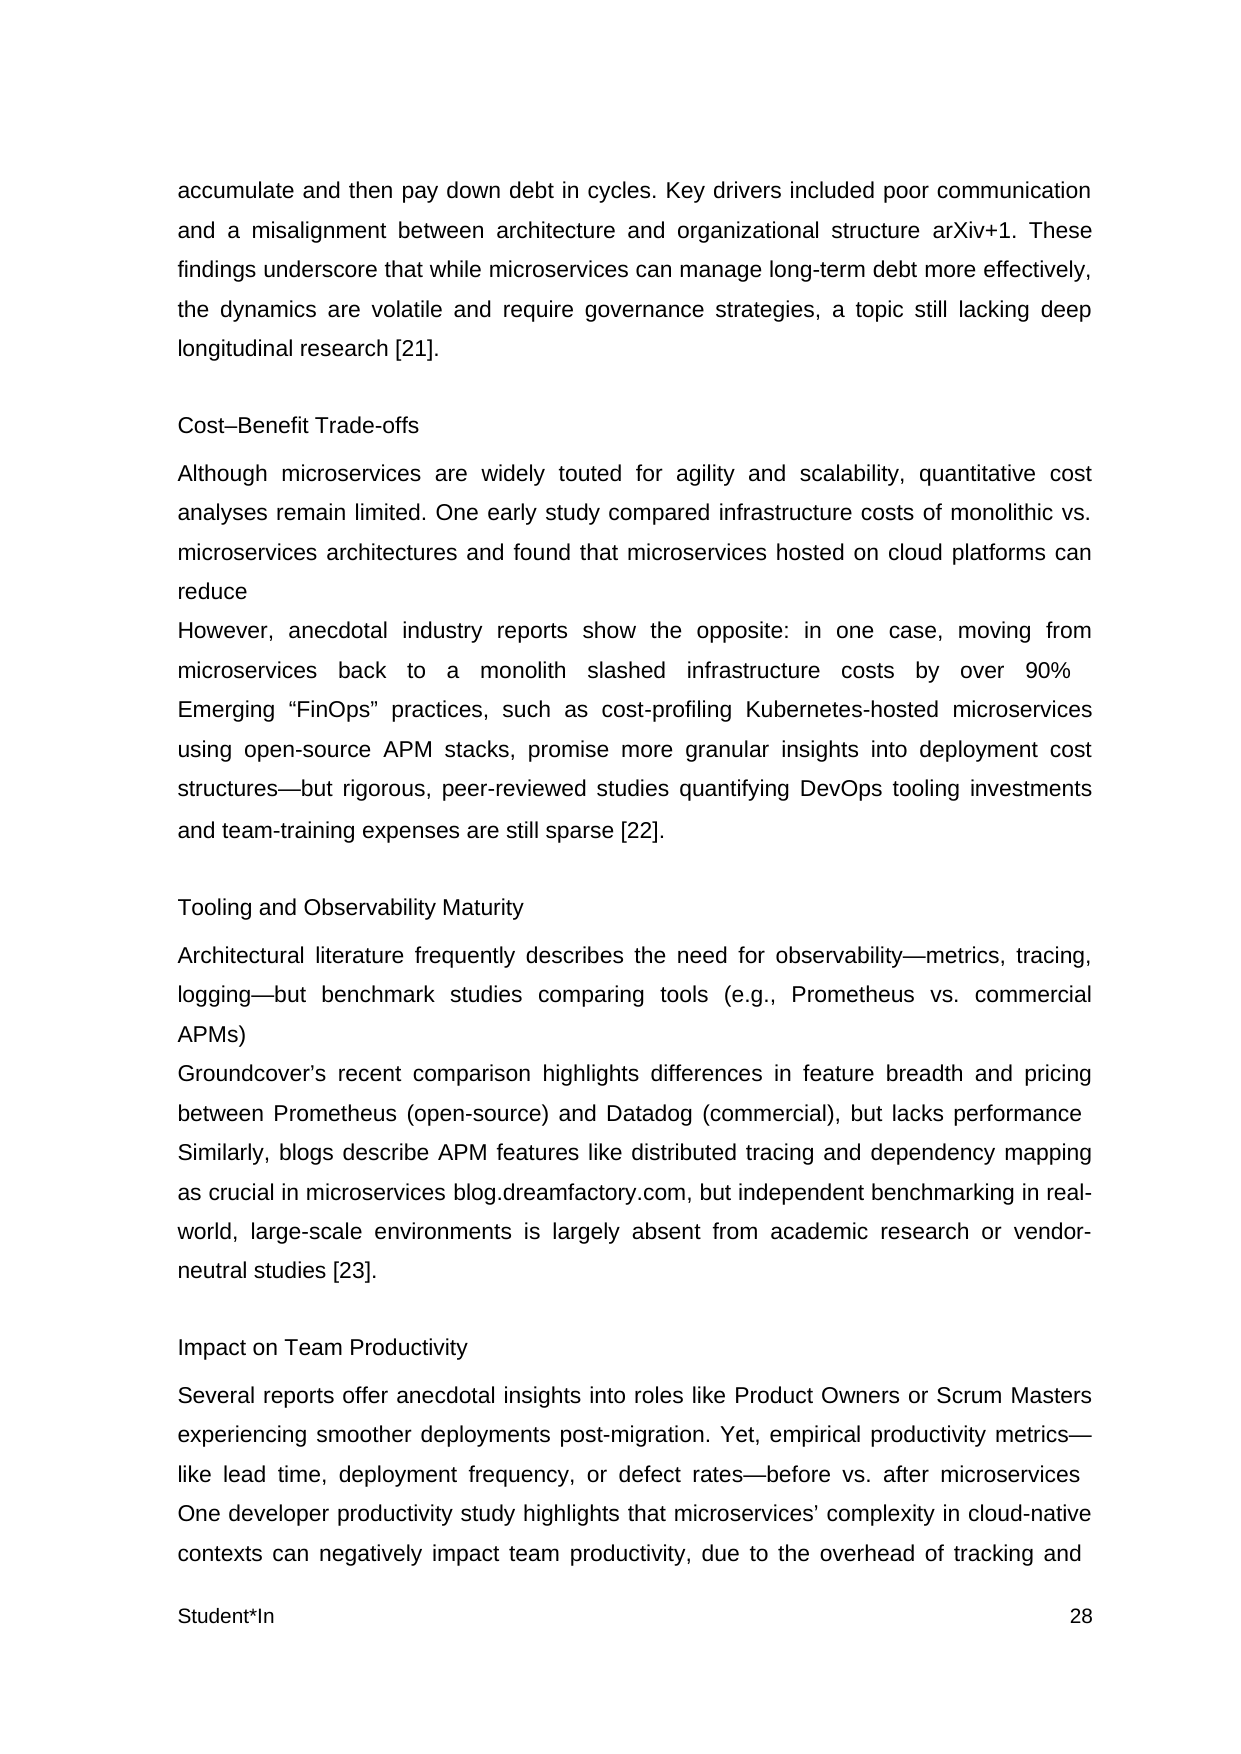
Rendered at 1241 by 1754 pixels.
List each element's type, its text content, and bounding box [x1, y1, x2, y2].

text Tooling and Observability Maturity [177, 894, 1092, 920]
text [177, 1382, 1092, 1566]
text Cost–Benefit Trade-offs [177, 412, 1092, 438]
text Although microservices are widely touted for agility and scalability, quantitative cost analyses remain limited. One early study compared infrastructure costs of monolithic vs. microservices architectures and found that microservices hosted on cloud platforms can reduce However, anecdotal industry reports show the opposite: in one case, moving from microservices back to a monolith slashed infrastructure costs by over 90% Emerging “FinOps” practices, such as cost-profiling Kubernetes-hosted microservices using open-source APM stacks, promise more granular insights into deployment cost structures—but rigorous, peer-reviewed studies quantifying DevOps tooling investments and team‐training expenses are still sparse [22]. [177, 459, 1092, 843]
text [177, 177, 1092, 361]
text Architectural literature frequently describes the need for observability—metrics, tracing, logging—but benchmark studies comparing tools (e.g., Prometheus vs. commercial APMs) Groundcover’s recent comparison highlights differences in feature breadth and pricing between Prometheus (open-source) and Datadog (commercial), but lacks performance Similarly, blogs describe APM features like distributed tracing and dependency mapping as crucial in microservices blog.dreamfactory.com, but independent benchmarking in real-world, large-scale environments is largely absent from academic research or vendor-neutral studies [23]. [177, 942, 1092, 1284]
text Impact on Team Productivity [177, 1334, 1092, 1360]
